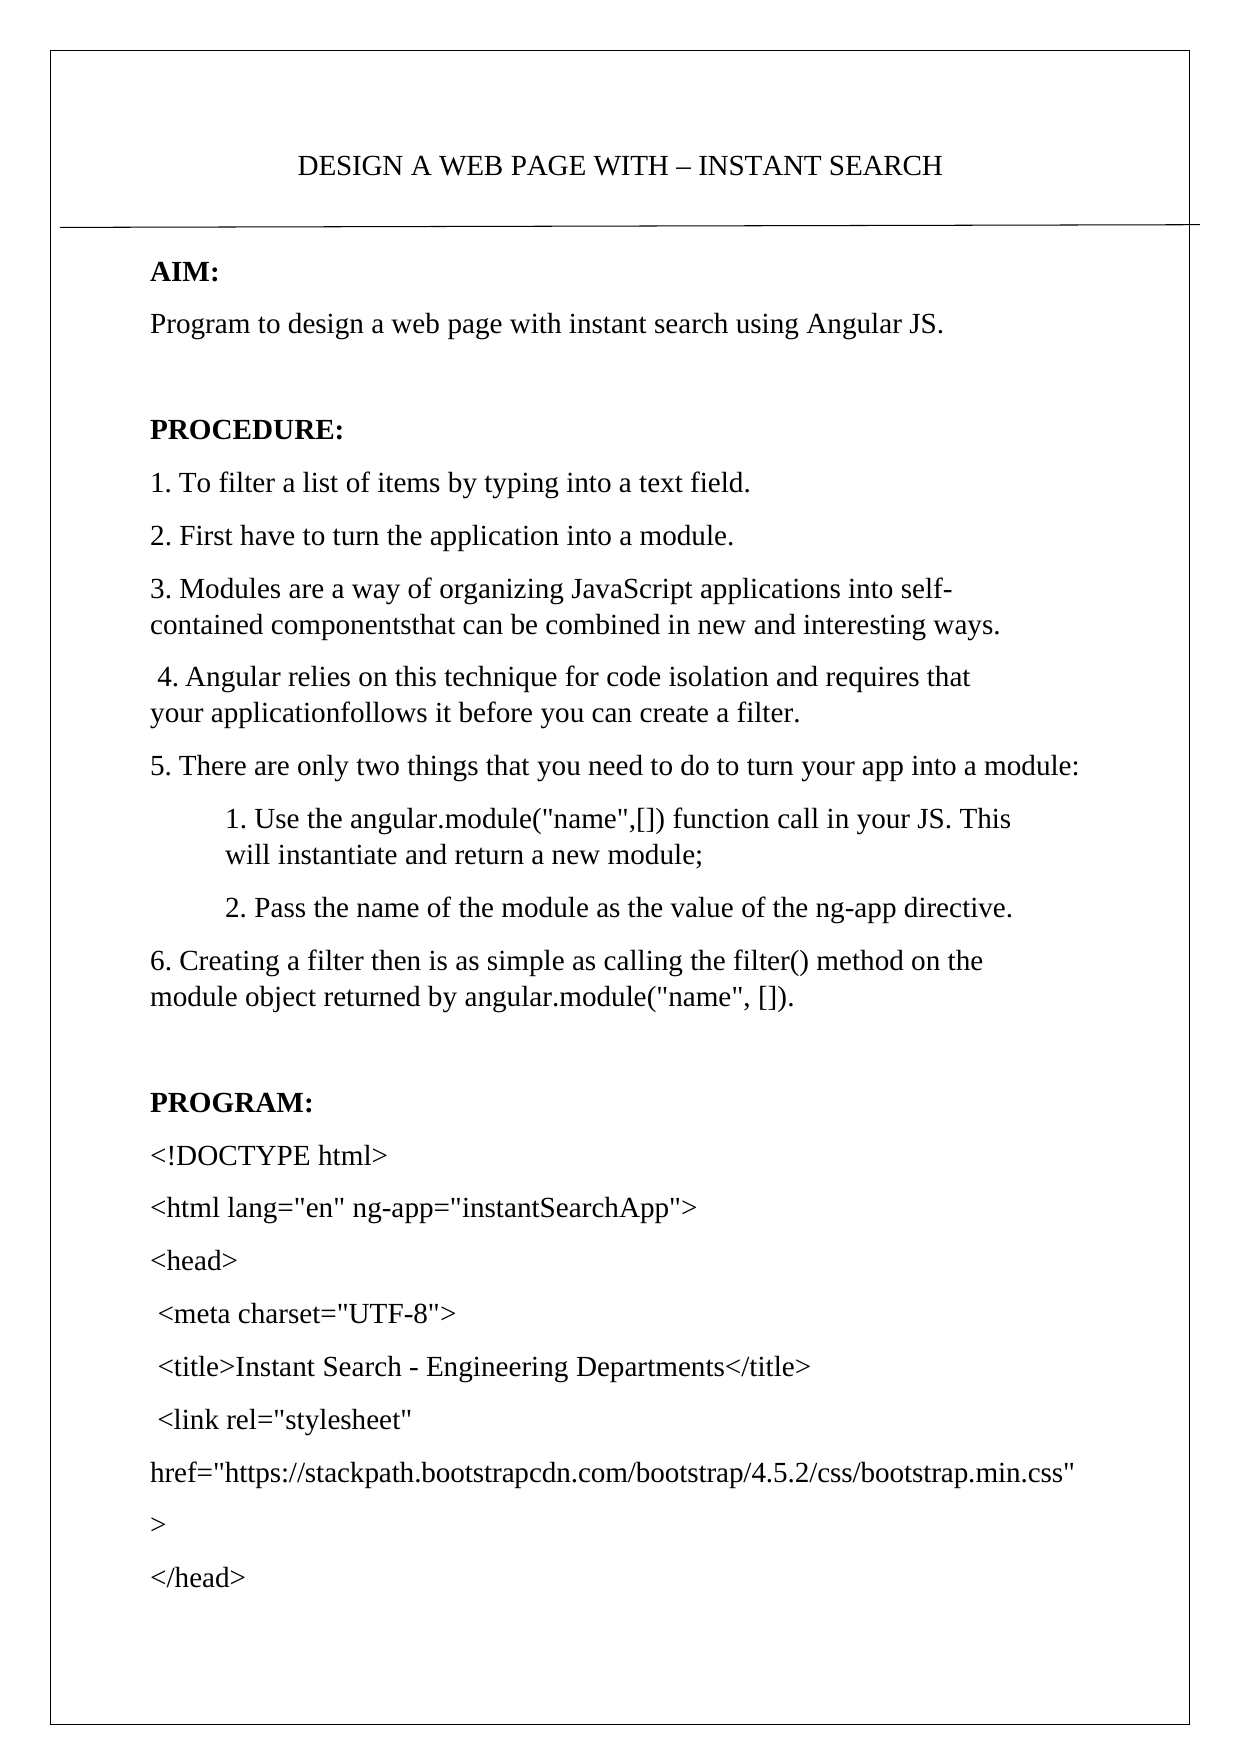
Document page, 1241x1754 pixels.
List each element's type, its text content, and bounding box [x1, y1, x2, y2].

subtitle PROCEDURE: [150, 412, 1161, 446]
list Modules are a way of organizing JavaScript applications into self-contained componentsthat can be combined in new and interesting ways. [150, 571, 1066, 640]
list Creating a filter then is as simple as calling the filter() method on the module object returned by angular.module("name", []). [150, 943, 1078, 1013]
text DESIGN A WEB PAGE WITH – INSTANT SEARCH [137, 148, 1103, 182]
list Use the angular.module("name",[]) function call in your JS. This will instantiate and return a new module; [225, 801, 1061, 871]
text <head> [150, 1243, 1161, 1277]
subtitle AIM: [150, 254, 1161, 287]
text <html lang="en" ng-app="instantSearchApp"> [150, 1191, 1161, 1224]
text <title>Instant Search - Engineering Departments</title> [157, 1349, 1161, 1383]
text Program to design a web page with instant search using Angular JS. [150, 307, 1161, 340]
subtitle PROGRAM: [150, 1085, 1161, 1118]
text </head> [150, 1561, 1161, 1594]
list There are only two things that you need to do to turn your app into a module: [150, 748, 1161, 782]
text <link rel="stylesheet" href="https://stackpath.bootstrapcdn.com/bootstrap/4.5.2/css/bootstrap.min.css" [150, 1402, 1161, 1488]
text <meta charset="UTF-8"> [157, 1296, 1161, 1330]
list Pass the name of the module as the value of the ng-app directive. [225, 890, 1161, 924]
list Angular relies on this technique for code isolation and requires that your applicationfollows it before you can create a filter. [150, 659, 1031, 729]
text > [150, 1508, 1161, 1541]
text <!DOCTYPE html> [150, 1138, 1161, 1171]
list First have to turn the application into a module. [150, 518, 1161, 552]
list To filter a list of items by typing into a text field. [150, 465, 1161, 499]
